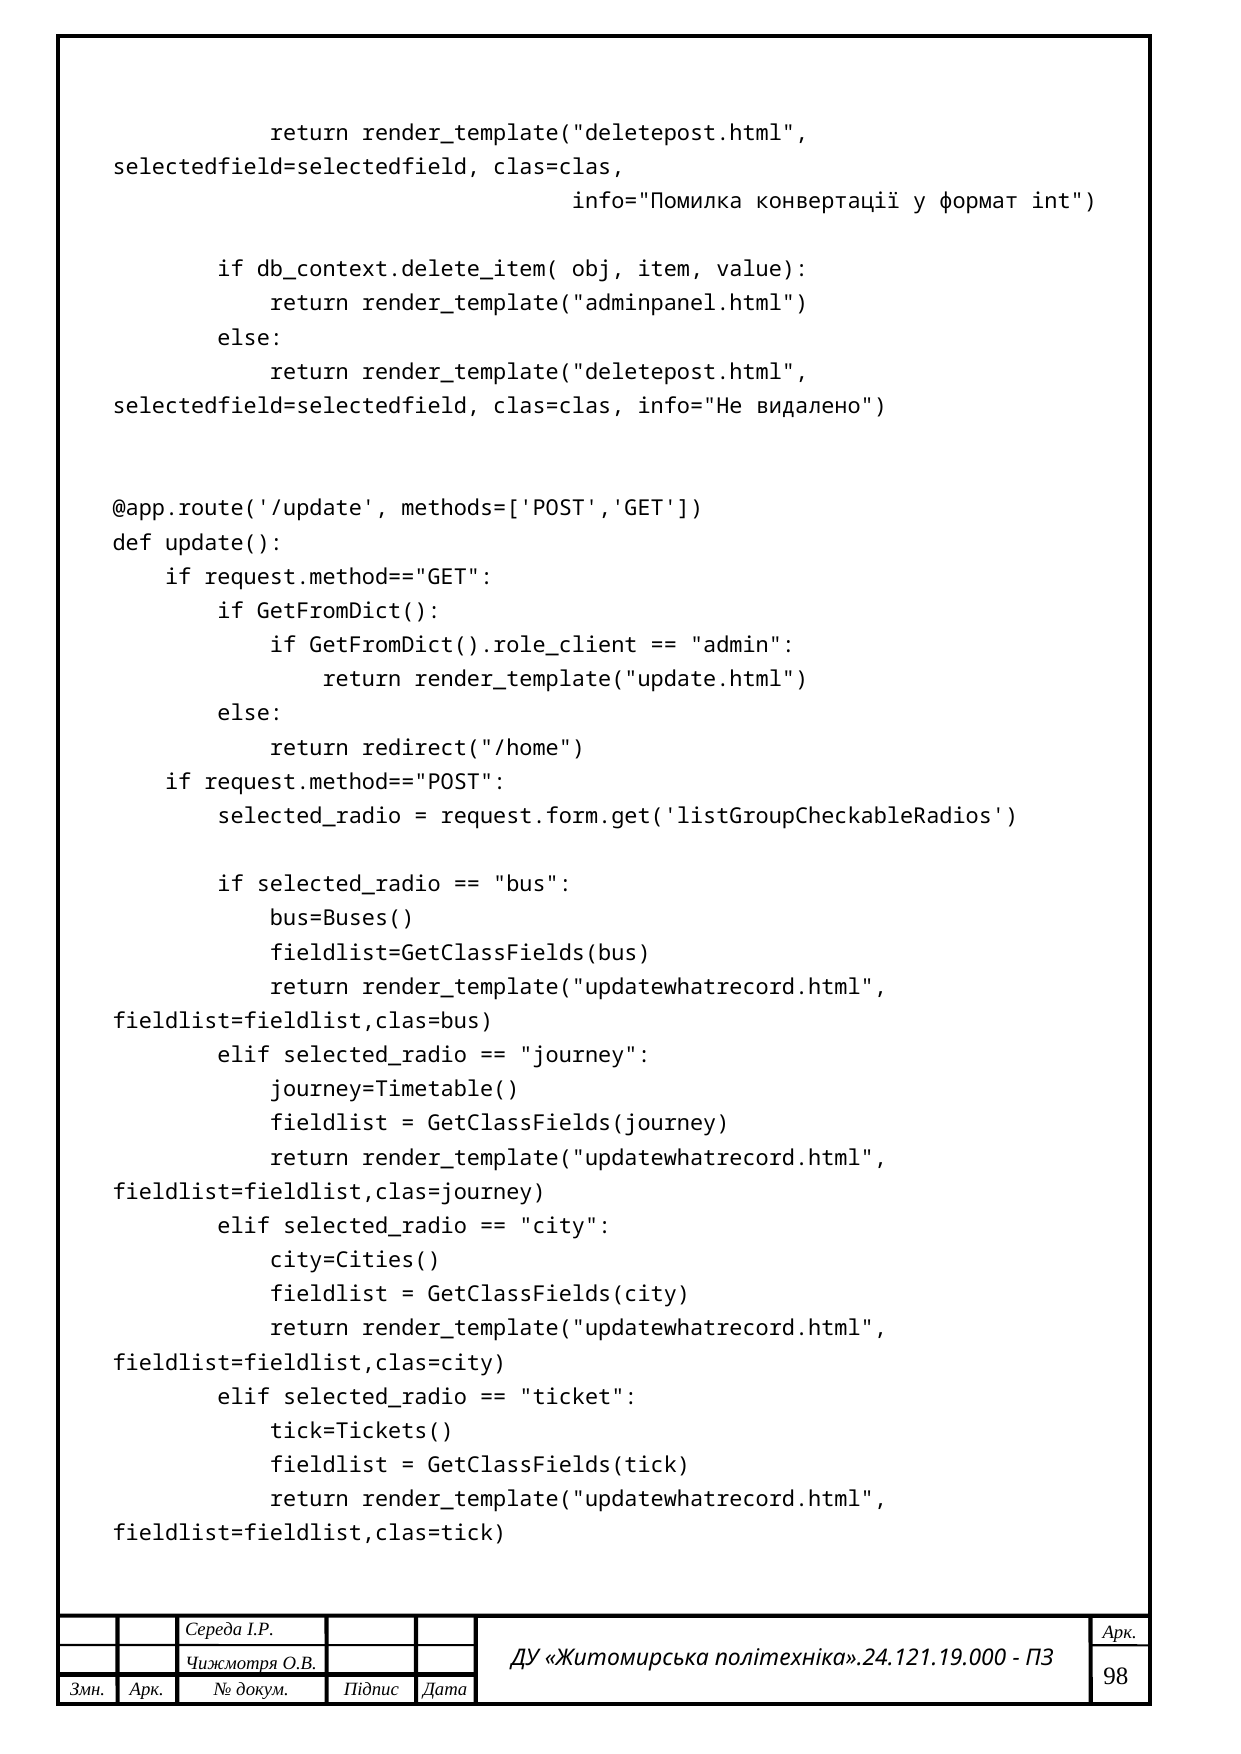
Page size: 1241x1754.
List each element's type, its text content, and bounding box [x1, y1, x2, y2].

text elif selected_radio == "journey": [112, 1039, 1128, 1069]
text bus=Buses() [112, 902, 1128, 932]
text return render_template("adminpanel.html") [112, 287, 1128, 317]
text return render_template("update.html") [112, 663, 1128, 693]
text def update(): [112, 527, 1128, 556]
text if GetFromDict(): [112, 595, 1128, 625]
text @app.route('/update', methods=['POST','GET']) [112, 492, 1128, 522]
text fieldlist=GetClassFields(bus) [112, 937, 1128, 966]
text if request.method=="GET": [112, 561, 1128, 591]
text return render_template("updatewhatrecord.html", fieldlist=fieldlist,clas=bus) [112, 971, 1128, 1035]
text else: [112, 697, 1128, 727]
text elif selected_radio == "ticket": [112, 1381, 1128, 1411]
text if selected_radio == "bus": [112, 868, 1128, 898]
text fieldlist = GetClassFields(tick) [112, 1449, 1128, 1479]
text if GetFromDict().role_client == "admin": [112, 629, 1128, 659]
text city=Cities() [112, 1244, 1128, 1274]
text return render_template("updatewhatrecord.html", fieldlist=fieldlist,clas=journey) [112, 1142, 1128, 1206]
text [112, 117, 1128, 181]
text if db_context.delete_item( obj, item, value): [112, 253, 1128, 283]
text selected_radio = request.form.get('listGroupCheckableRadios') [112, 800, 1128, 830]
text return render_template("updatewhatrecord.html", fieldlist=fieldlist,clas=city) [112, 1312, 1128, 1376]
text fieldlist = GetClassFields(journey) [112, 1107, 1128, 1137]
text return render_template("updatewhatrecord.html", fieldlist=fieldlist,clas=tick) [112, 1483, 1128, 1547]
text journey=Timetable() [112, 1073, 1128, 1103]
text elif selected_radio == "city": [112, 1210, 1128, 1240]
text fieldlist = GetClassFields(city) [112, 1278, 1128, 1308]
text return redirect("/home") [112, 732, 1128, 761]
text info="Помилка конвертації у формат int") [112, 185, 1128, 215]
text tick=Tickets() [112, 1415, 1128, 1445]
text if request.method=="POST": [112, 766, 1128, 796]
text return render_template("deletepost.html", selectedfield=selectedfield, clas=clas, info="Не видалено") [112, 356, 1128, 420]
text else: [112, 322, 1128, 351]
